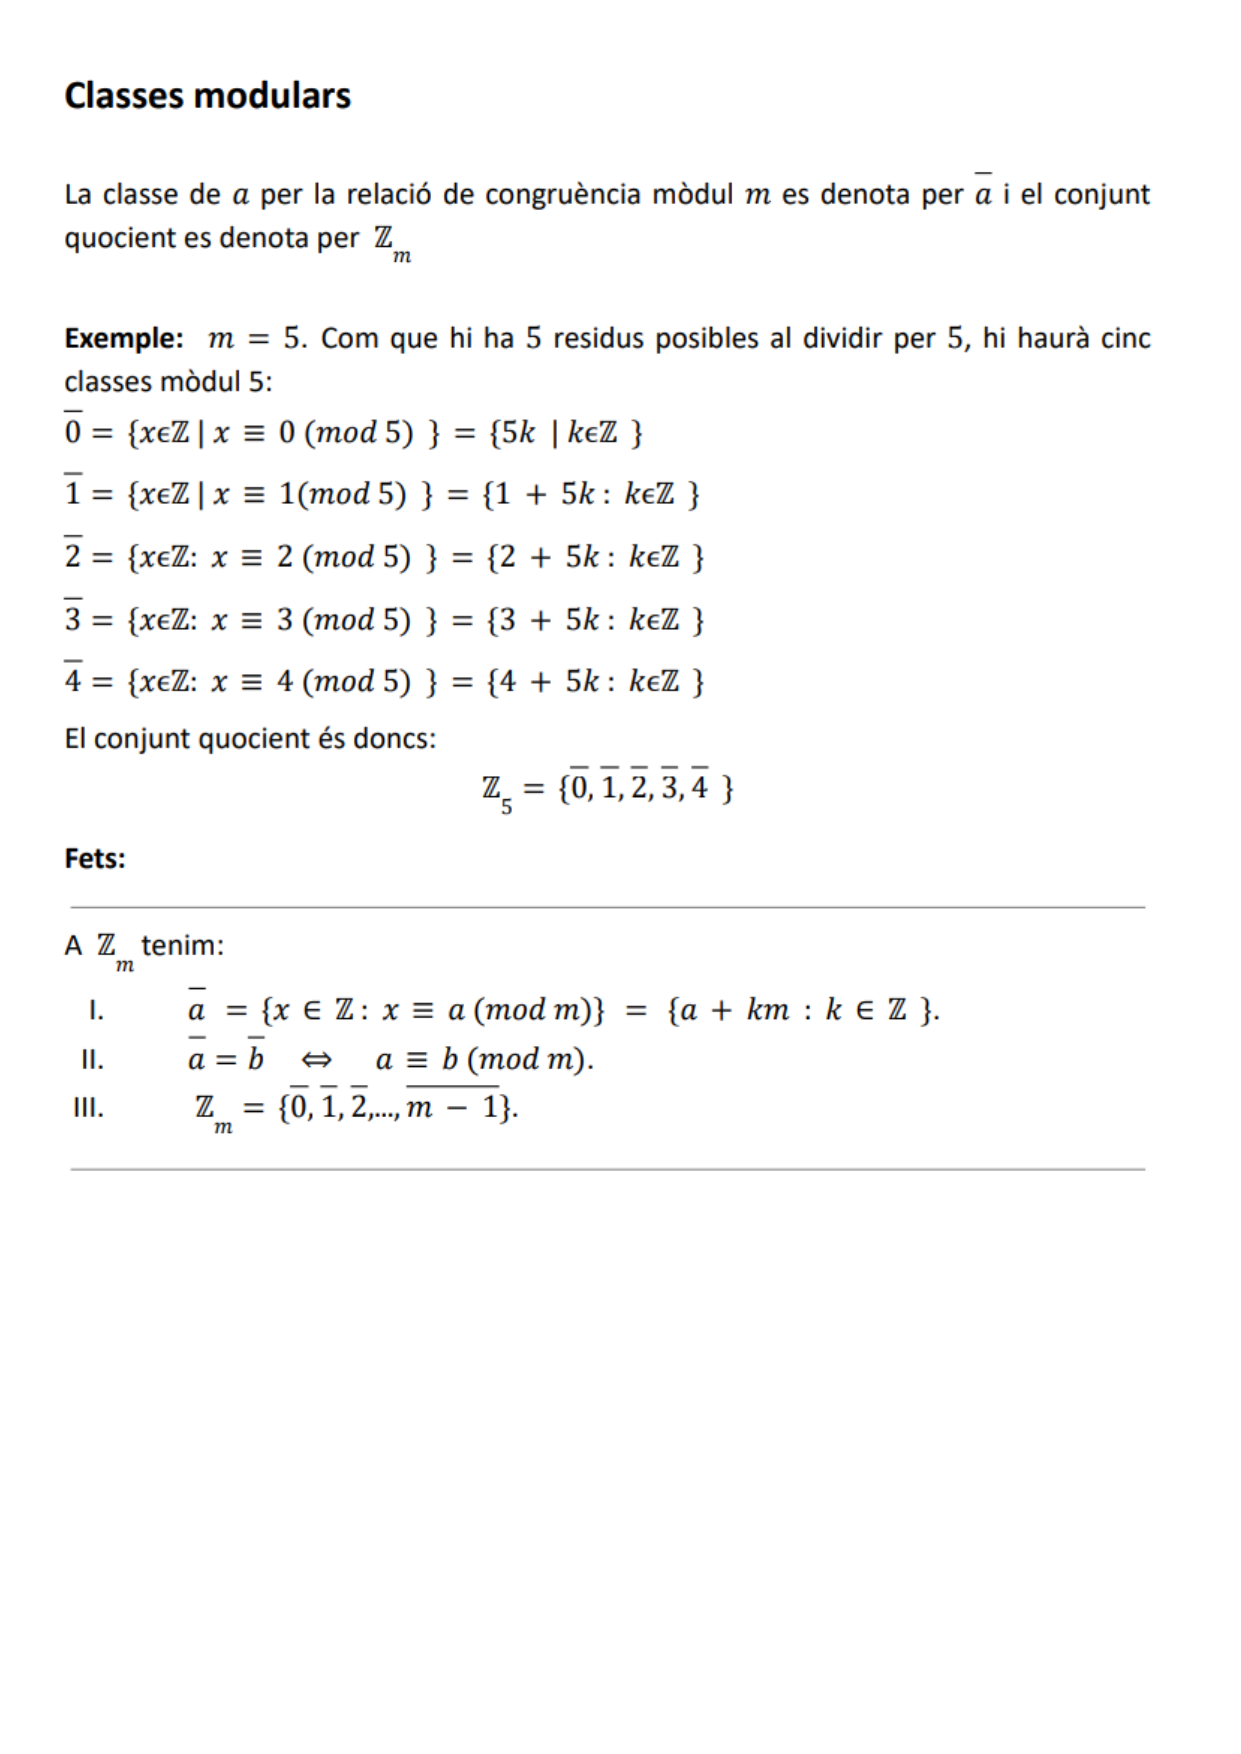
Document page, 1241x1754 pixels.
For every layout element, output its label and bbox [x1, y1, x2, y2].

picture [46, 63, 1187, 1205]
